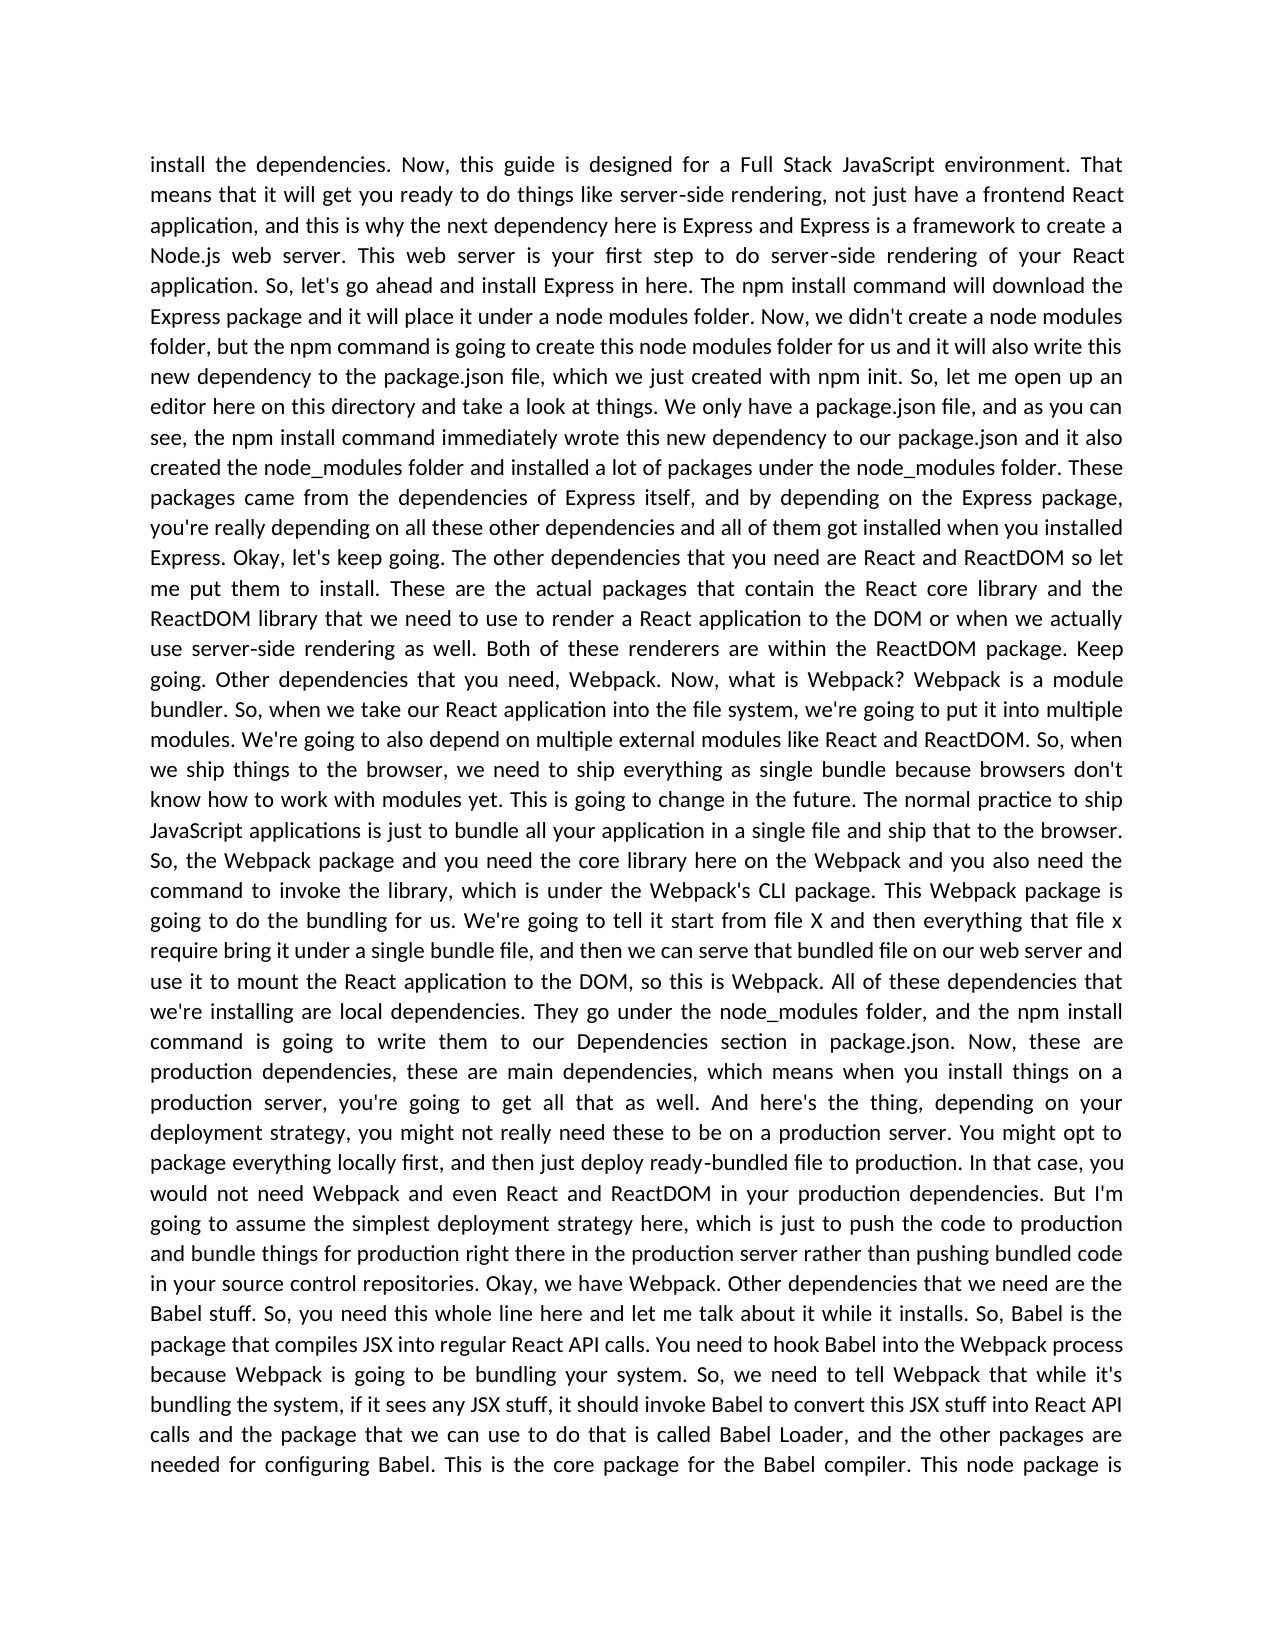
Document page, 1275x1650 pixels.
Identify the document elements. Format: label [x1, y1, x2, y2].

text [150, 150, 1125, 1479]
